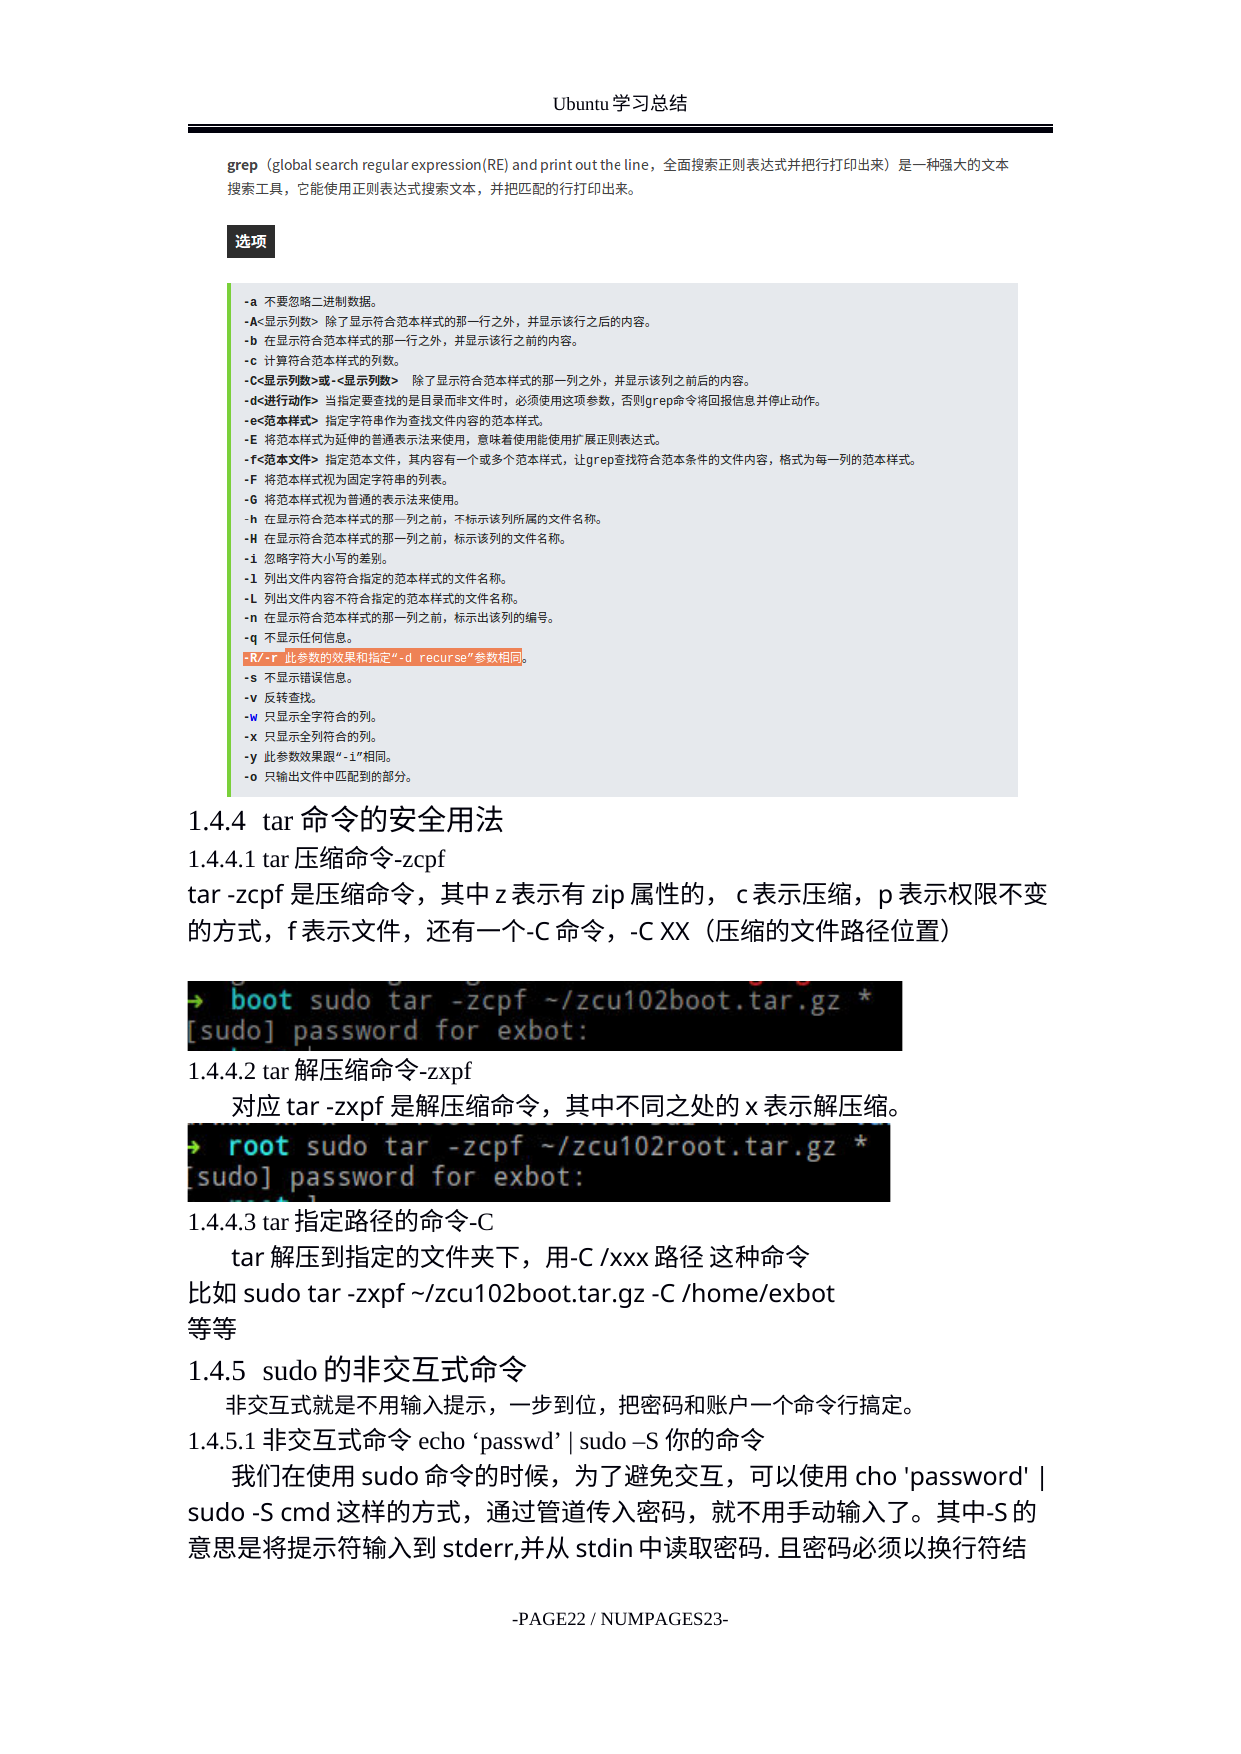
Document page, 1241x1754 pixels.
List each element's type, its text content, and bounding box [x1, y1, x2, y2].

picture [187, 981, 903, 1051]
subtitle tar解压缩命令-zxpf [187, 1051, 1053, 1087]
text tar -zcpf 是压缩命令，其中z表示有zip属性的， c表示压缩，p表示权限不变的方式，f表示文件，还有一个-C命令，-C XX（压缩的文件路径位置） [187, 875, 1053, 947]
subtitle tar 命令的安全用法 [187, 796, 1053, 838]
text 对应tar -zxpf 是解压缩命令，其中不同之处的x表示解压缩。 [187, 1087, 1053, 1123]
text 比如 sudo tar -zxpf ~/zcu102boot.tar.gz -C /home/exbot [187, 1274, 1053, 1310]
text tar解压到指定的文件夹下，用-C /xxx路径 这种命令 [187, 1237, 1053, 1274]
text 等等 [187, 1310, 1053, 1346]
subtitle 非交互式命令 echo ‘passwd’ | sudo –S 你的命令 [187, 1420, 1053, 1456]
picture [187, 1123, 891, 1202]
subtitle sudo的非交互式命令 [187, 1346, 1053, 1388]
subtitle tar指定路径的命令-C [187, 1201, 1053, 1237]
text 非交互式就是不用输入提示，一步到位，把密码和账户一个命令行搞定。 [225, 1388, 1053, 1420]
picture [221, 150, 1019, 797]
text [187, 1456, 1053, 1565]
subtitle tar压缩命令-zcpf [187, 838, 1053, 875]
